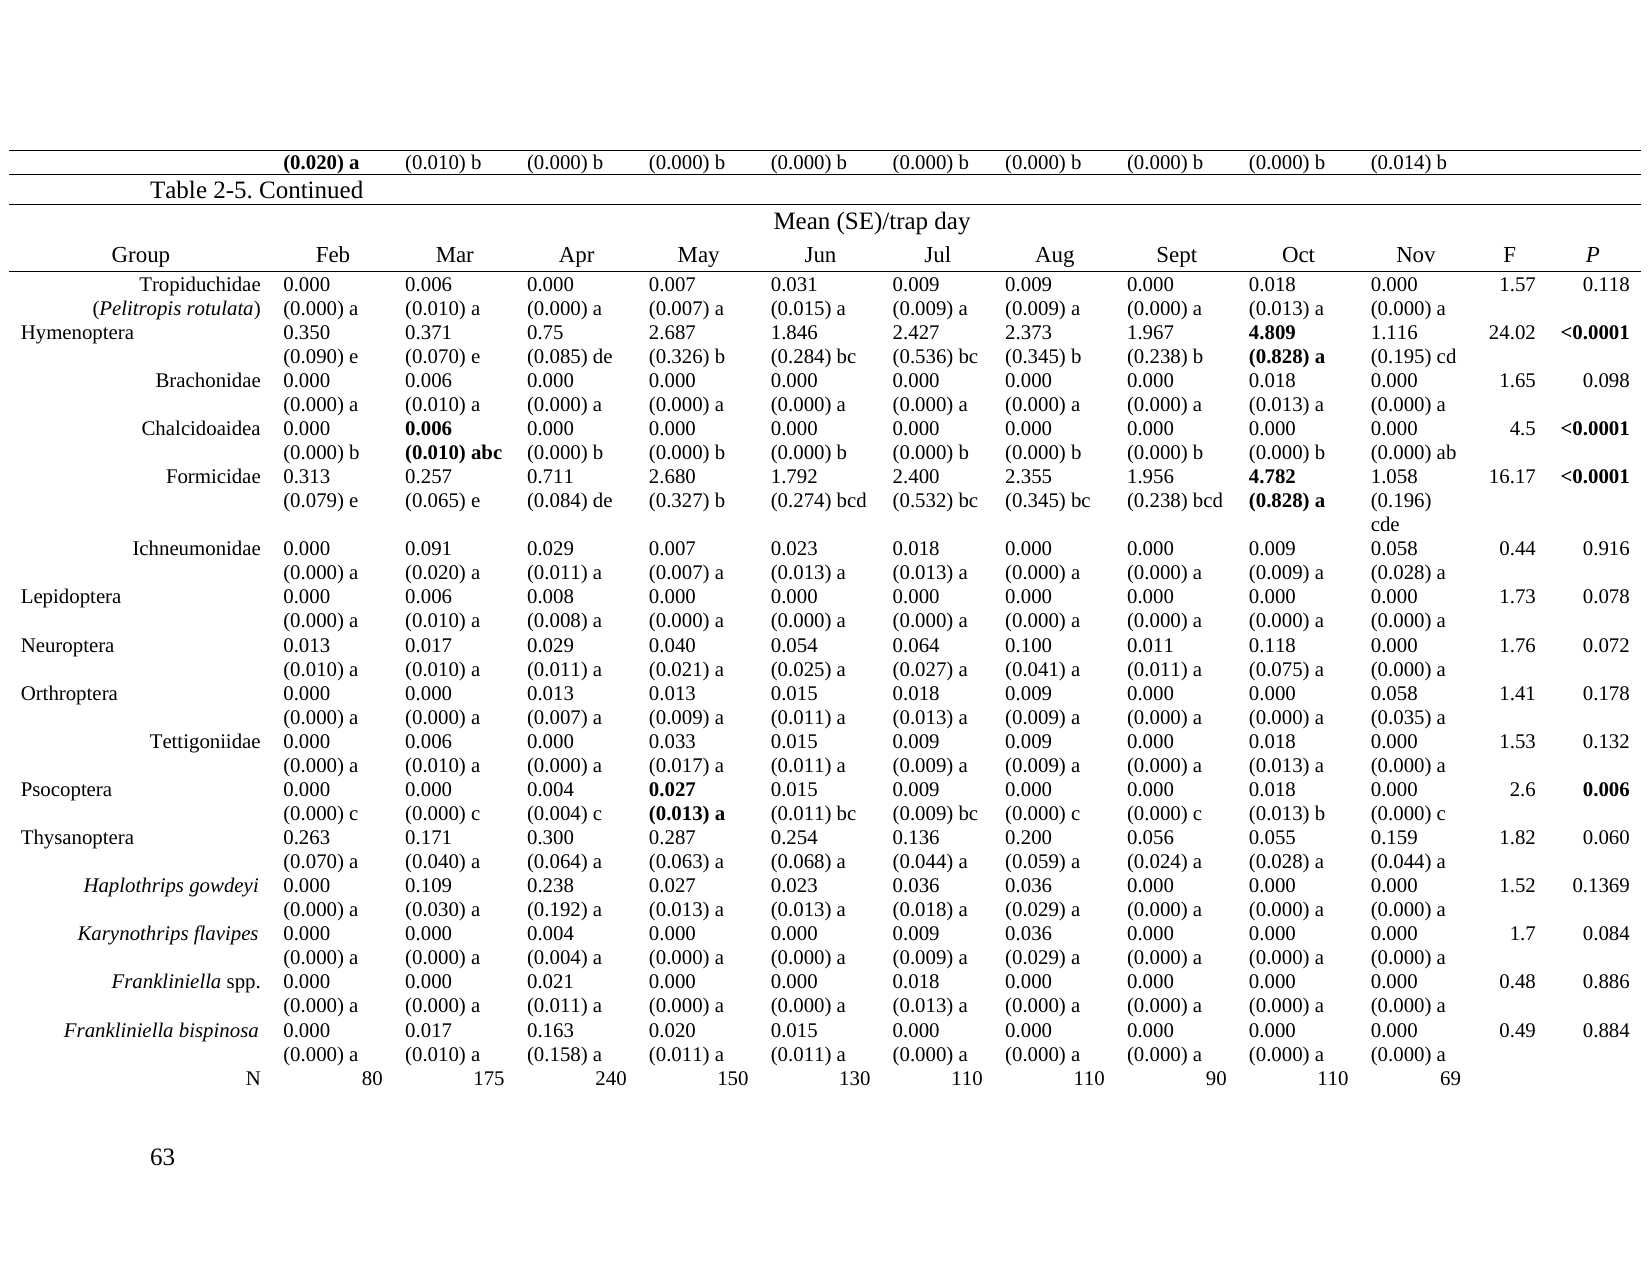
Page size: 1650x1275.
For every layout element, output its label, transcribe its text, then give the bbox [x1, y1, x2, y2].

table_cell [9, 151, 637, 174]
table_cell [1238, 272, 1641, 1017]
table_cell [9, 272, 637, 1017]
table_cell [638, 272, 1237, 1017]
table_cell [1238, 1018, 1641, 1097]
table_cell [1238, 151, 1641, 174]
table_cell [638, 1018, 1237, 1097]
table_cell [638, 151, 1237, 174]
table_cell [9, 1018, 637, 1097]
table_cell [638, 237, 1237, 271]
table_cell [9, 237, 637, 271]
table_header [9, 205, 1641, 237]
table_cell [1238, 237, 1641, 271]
text Table 2-5. Continued [150, 175, 1500, 204]
